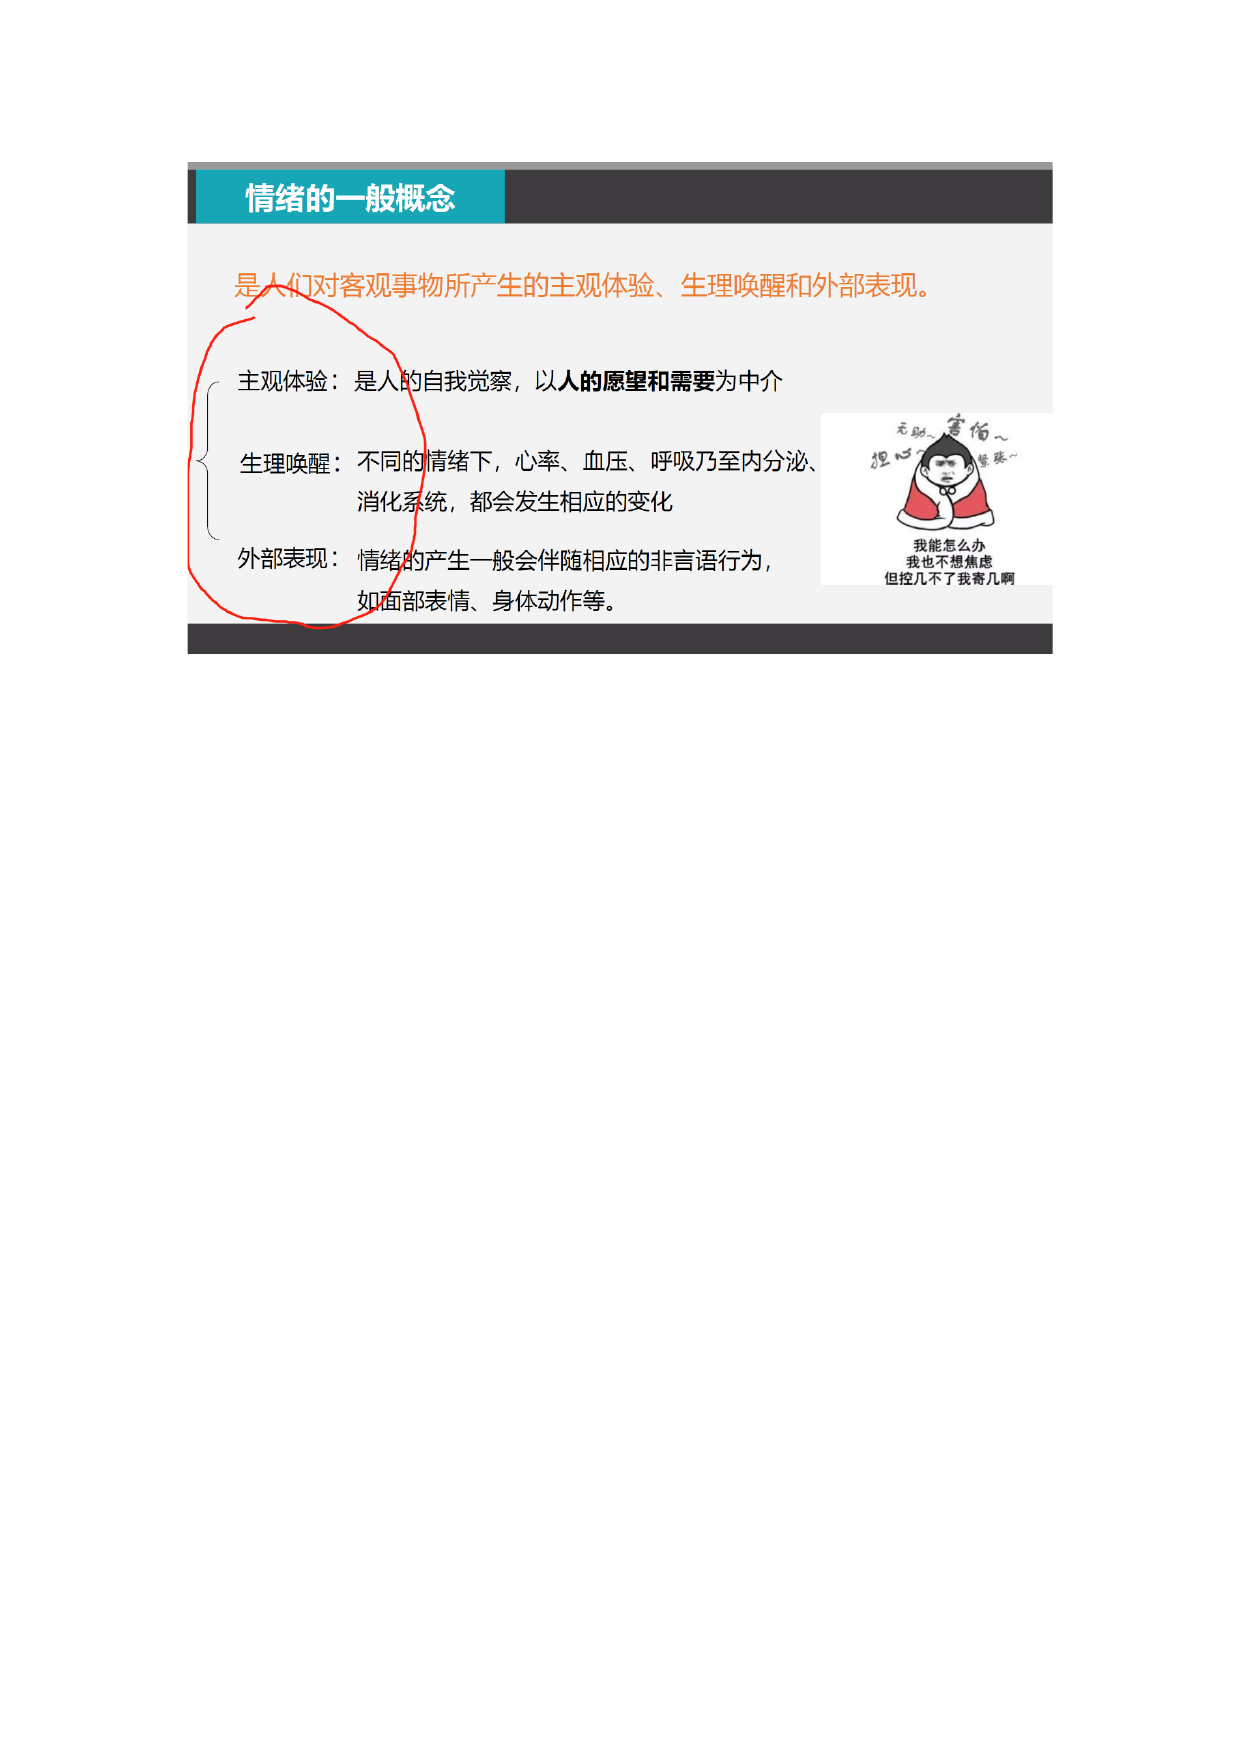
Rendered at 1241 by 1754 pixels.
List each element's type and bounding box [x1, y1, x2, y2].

picture [187, 162, 1053, 654]
